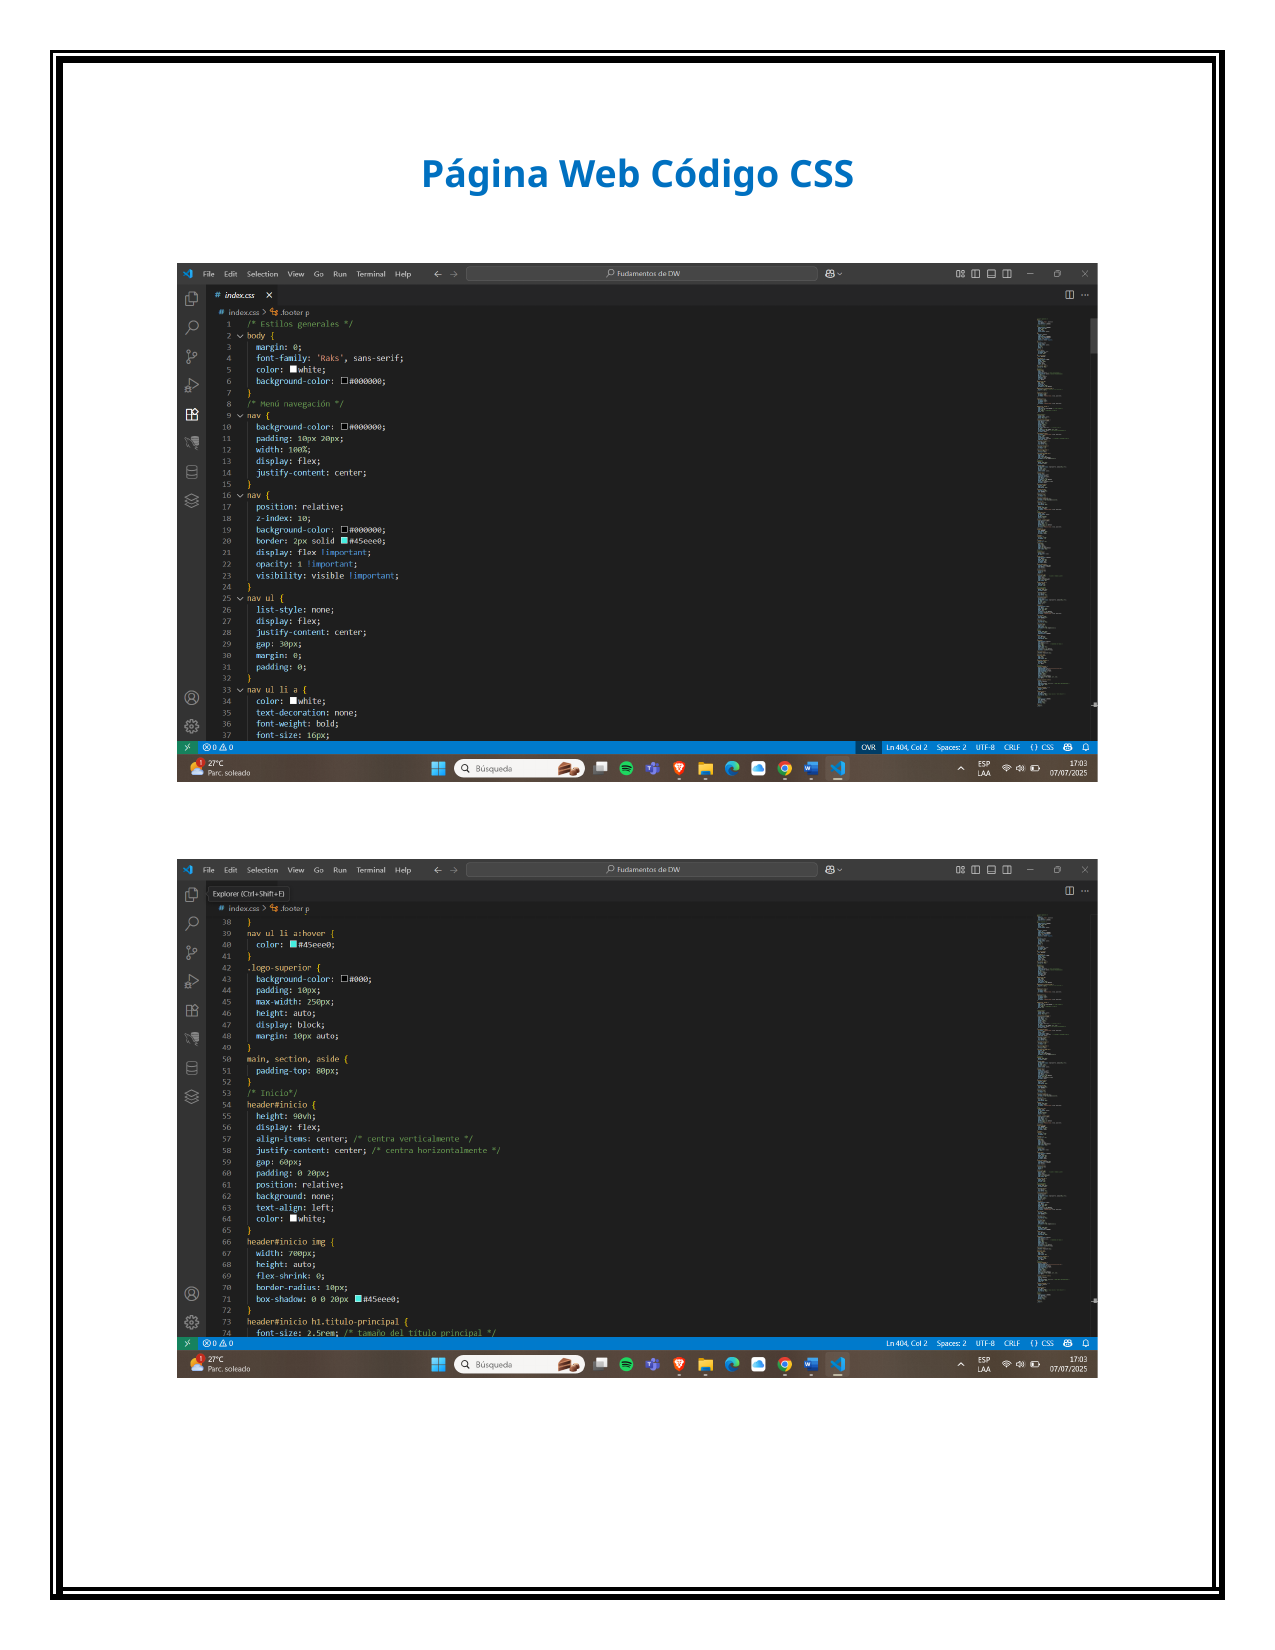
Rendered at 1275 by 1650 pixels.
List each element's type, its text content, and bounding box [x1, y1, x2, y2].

picture [177, 263, 1098, 782]
picture [177, 859, 1098, 1378]
subtitle Página Web Código CSS [177, 147, 1098, 198]
